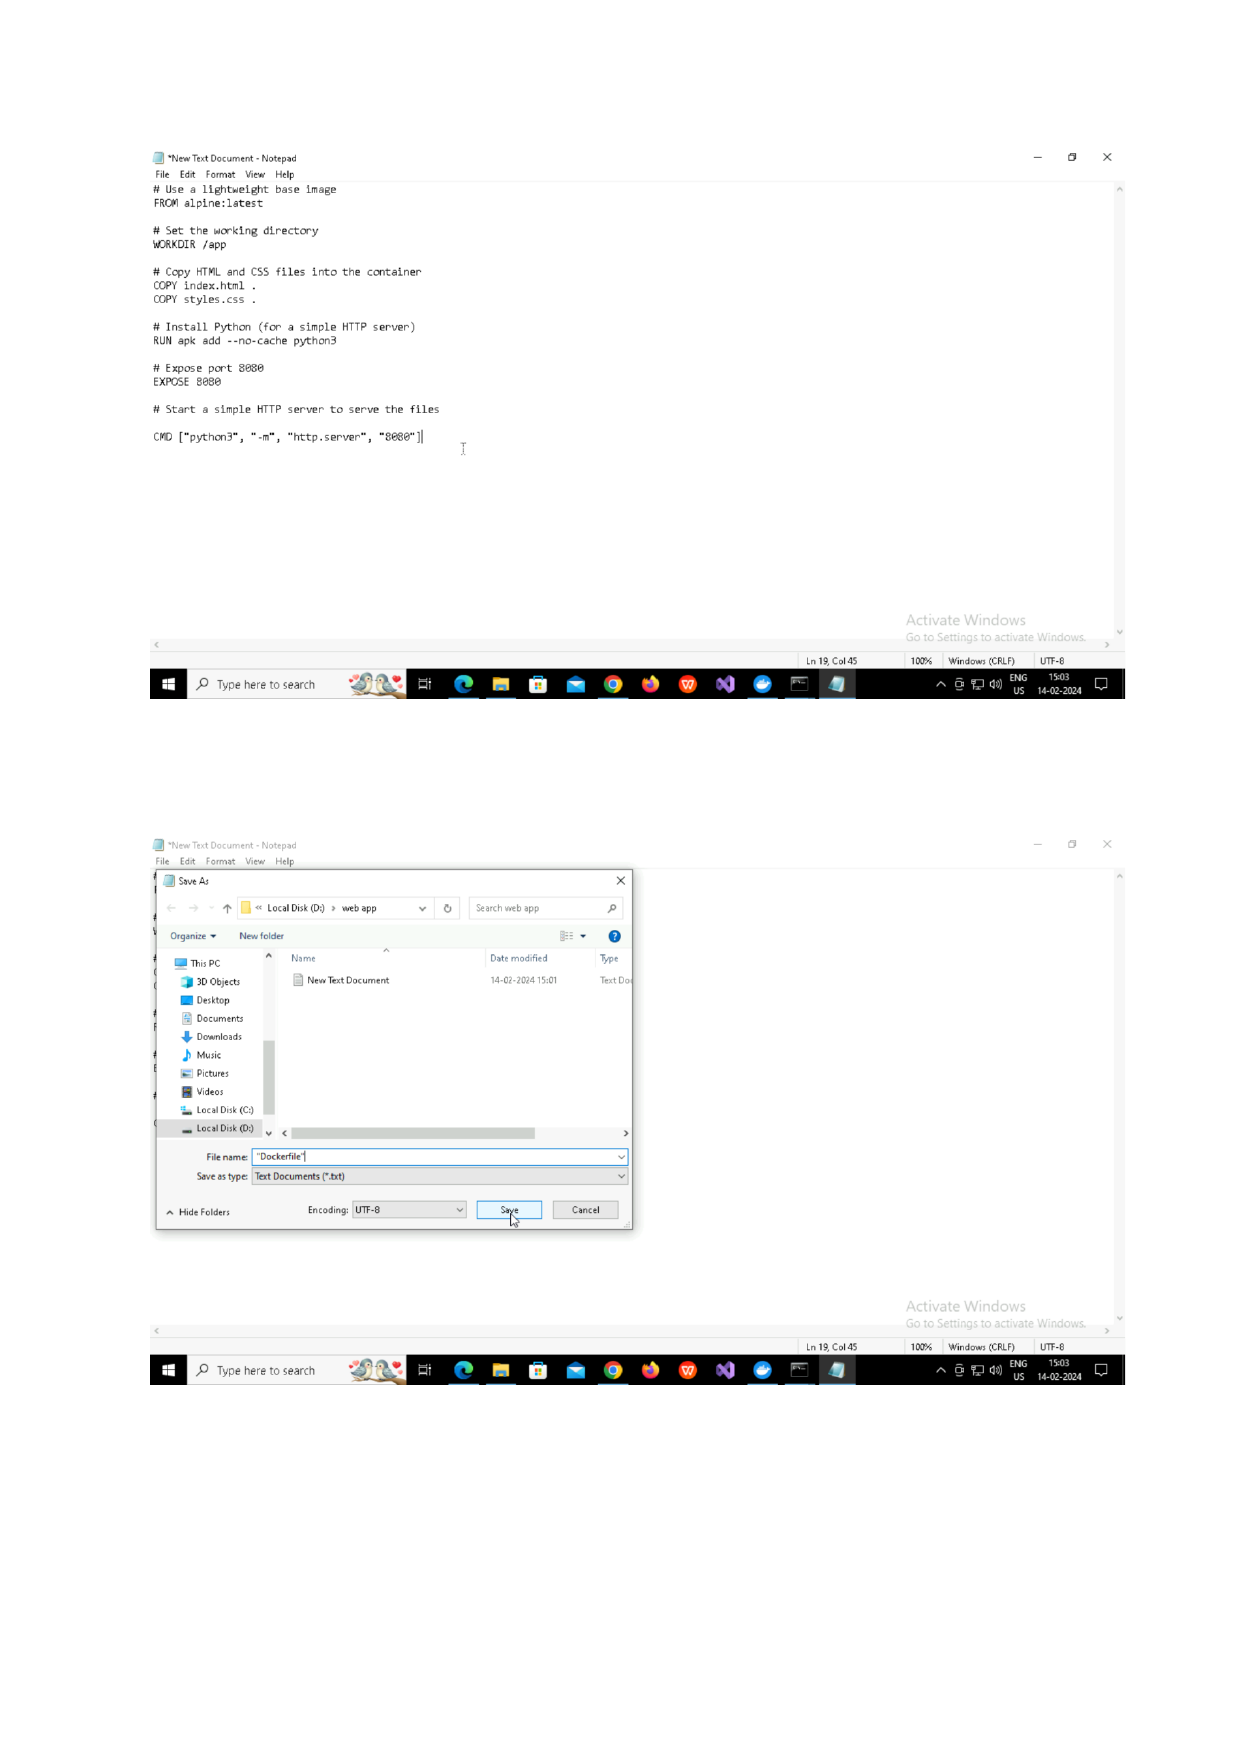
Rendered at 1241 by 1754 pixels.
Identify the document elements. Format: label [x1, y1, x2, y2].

picture [150, 150, 1125, 699]
picture [150, 836, 1125, 1385]
